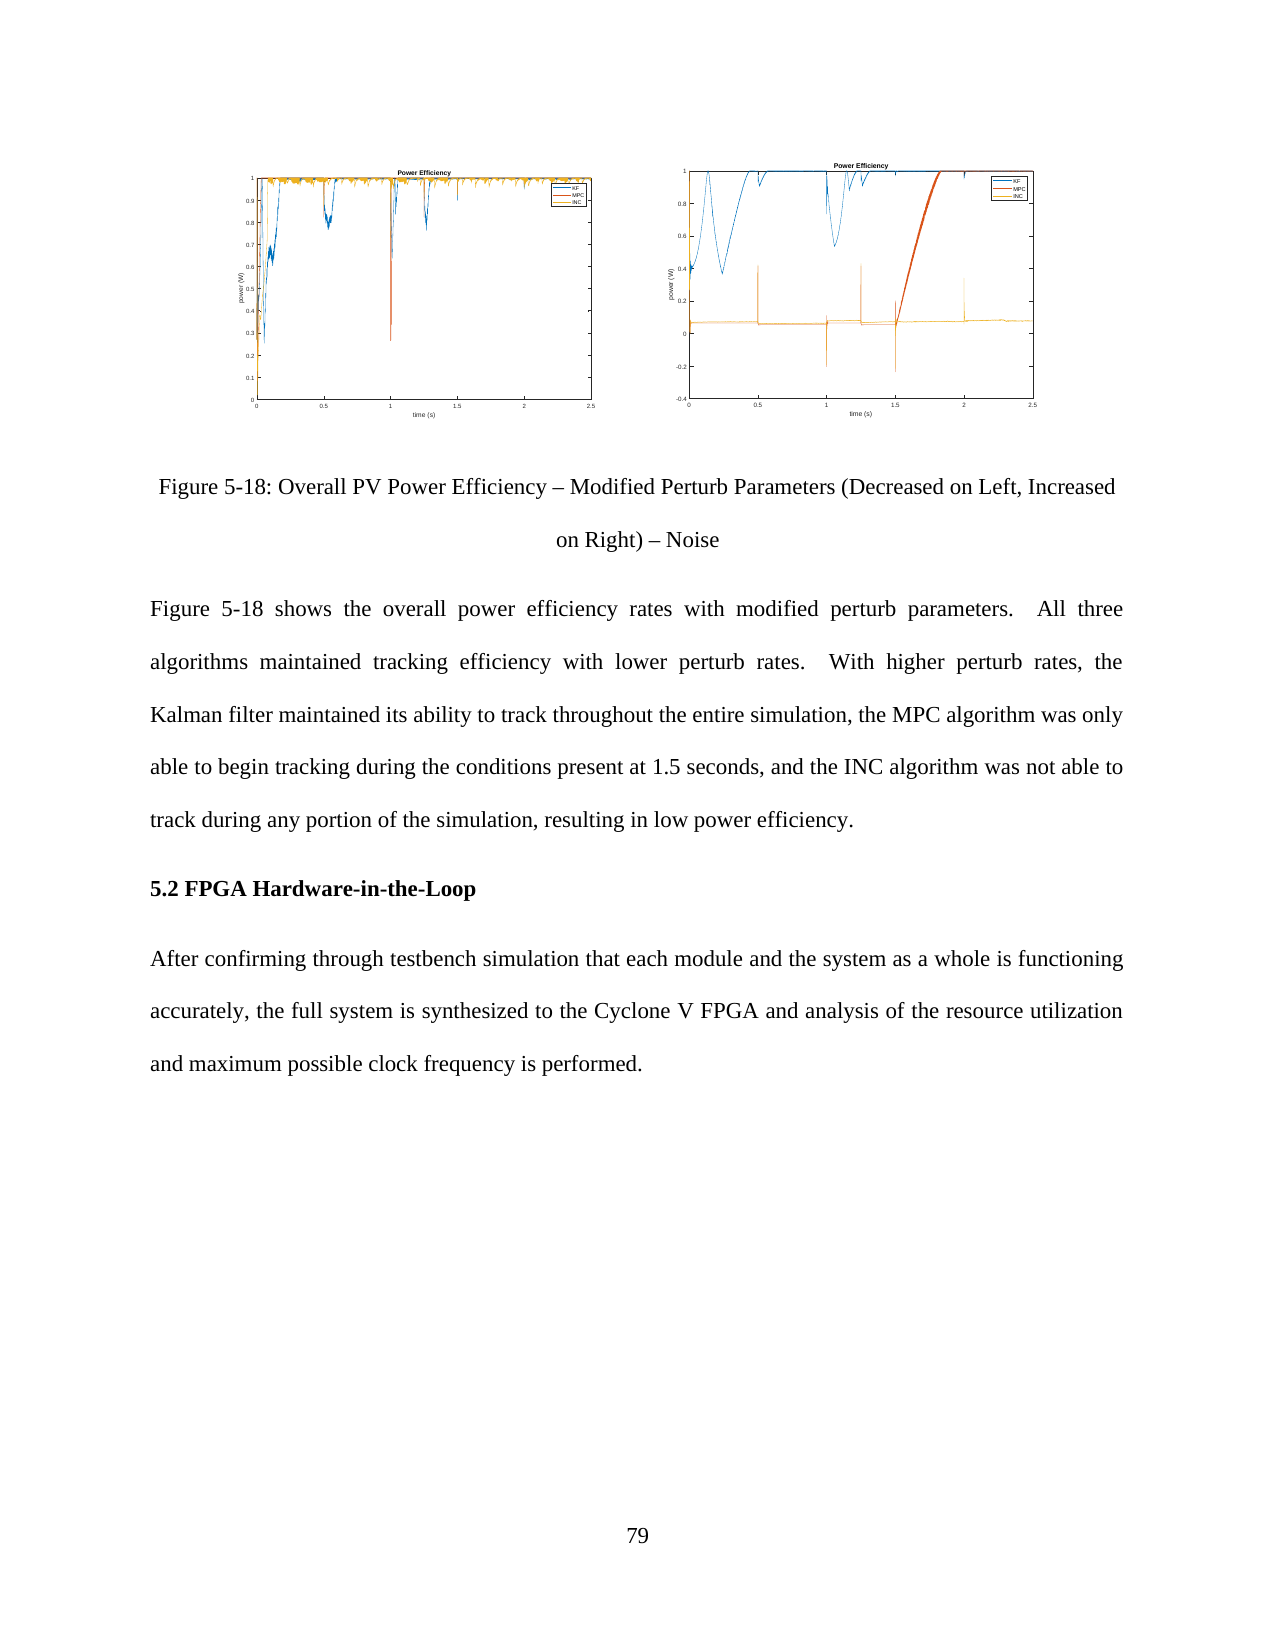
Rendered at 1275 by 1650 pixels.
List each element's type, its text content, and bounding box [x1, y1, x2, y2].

text Figure 5-18 shows the overall power efficiency rates with modified perturb parameters. All three algorithms maintained tracking efficiency with lower perturb rates. With higher perturb rates, the Kalman filter maintained its ability to track throughout the entire simulation, the MPC algorithm was only able to begin tracking during the conditions present at 1.5 seconds, and the INC algorithm was not able to track during any portion of the simulation, resulting in low power efficiency. [150, 595, 1125, 832]
text Figure 5-18: Overall PV Power Efficiency – Modified Perturb Parameters (Decreased on Left, Increased on Right) – Noise [150, 473, 1125, 552]
text After confirming through testbench simulation that each module and the system as a whole is functioning accurately, the full system is synthesized to the Cyclone V FPGA and analysis of the resource utilization and maximum possible clock frequency is performed. [150, 945, 1125, 1077]
text 5.2 FPGA Hardware-in-the-Loop [150, 875, 1125, 902]
